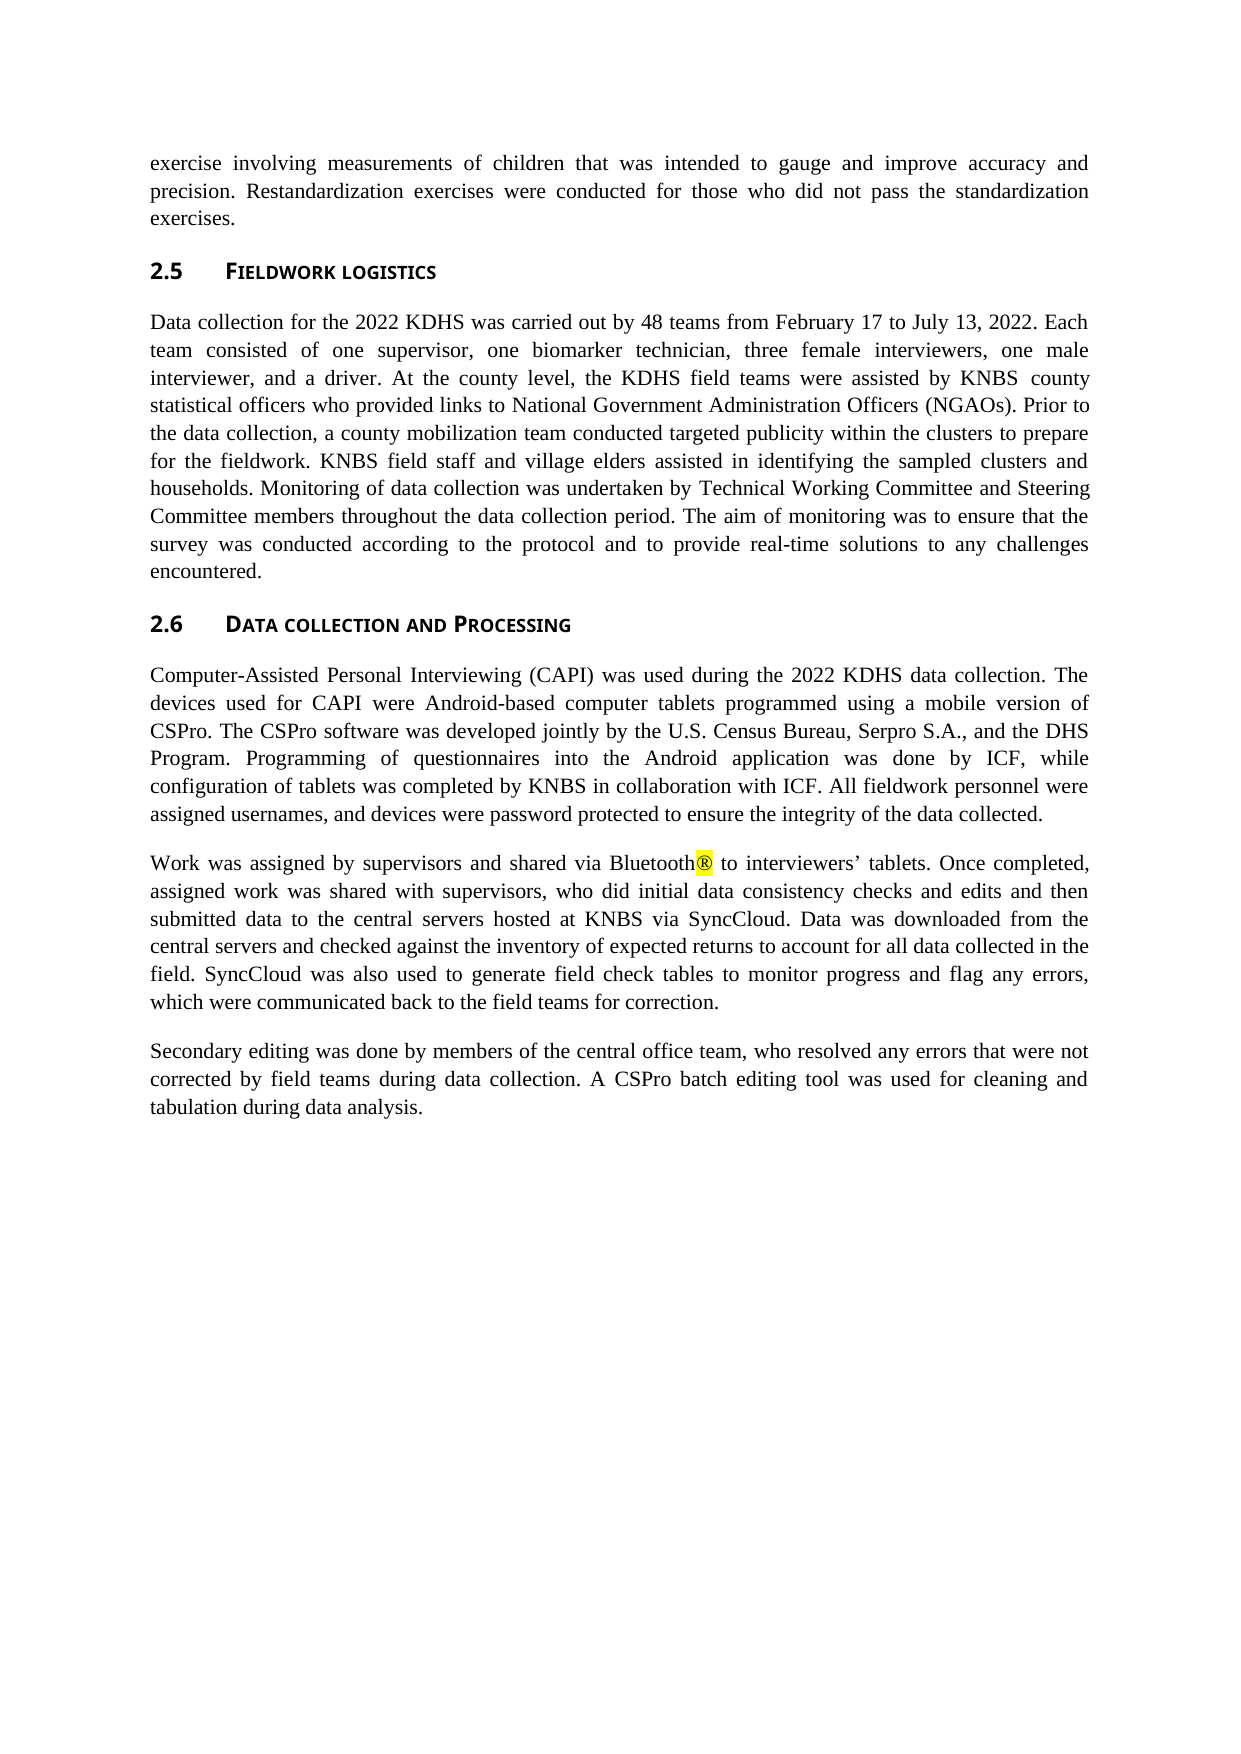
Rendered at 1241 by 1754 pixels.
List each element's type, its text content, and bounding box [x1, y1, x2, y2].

text Work was assigned by supervisors and shared via Bluetooth® to interviewers’ tablets. Once completed, assigned work was shared with supervisors, who did initial data consistency checks and edits and then submitted data to the central servers hosted at KNBS via SyncCloud. Data was downloaded from the central servers and checked against the inventory of expected returns to account for all data collected in the field. SyncCloud was also used to generate field check tables to monitor progress and flag any errors, which were communicated back to the field teams for correction. [150, 850, 1090, 1014]
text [150, 150, 1090, 231]
text Secondary editing was done by members of the central office team, who resolved any errors that were not corrected by field teams during data collection. A CSPro batch editing tool was used for cleaning and tabulation during data analysis. [150, 1038, 1090, 1119]
subtitle 2.5 Fieldwork logistics [150, 255, 1090, 286]
text Computer-Assisted Personal Interviewing (CAPI) was used during the 2022 KDHS data collection. The devices used for CAPI were Android-based computer tablets programmed using a mobile version of CSPro. The CSPro software was developed jointly by the U.S. Census Bureau, Serpro S.A., and the DHS Program. Programming of questionnaires into the Android application was done by ICF, while configuration of tablets was completed by KNBS in collaboration with ICF. All fieldwork personnel were assigned usernames, and devices were password protected to ensure the integrity of the data collected. [150, 662, 1090, 826]
text Data collection for the 2022 KDHS was carried out by 48 teams from February 17 to July 13, 2022. Each team consisted of one supervisor, one biomarker technician, three female interviewers, one male interviewer, and a driver. At the county level, the KDHS field teams were assisted by KNBS county statistical officers who provided links to National Government Administration Officers (NGAOs). Prior to the data collection, a county mobilization team conducted targeted publicity within the clusters to prepare for the fieldwork. KNBS field staff and village elders assisted in identifying the sampled clusters and households. Monitoring of data collection was undertaken by Technical Working Committee and Steering Committee members throughout the data collection period. The aim of monitoring was to ensure that the survey was conducted according to the protocol and to provide real-time solutions to any challenges encountered. [150, 309, 1090, 584]
subtitle 2.6 Data collection and Processing [150, 608, 1090, 639]
